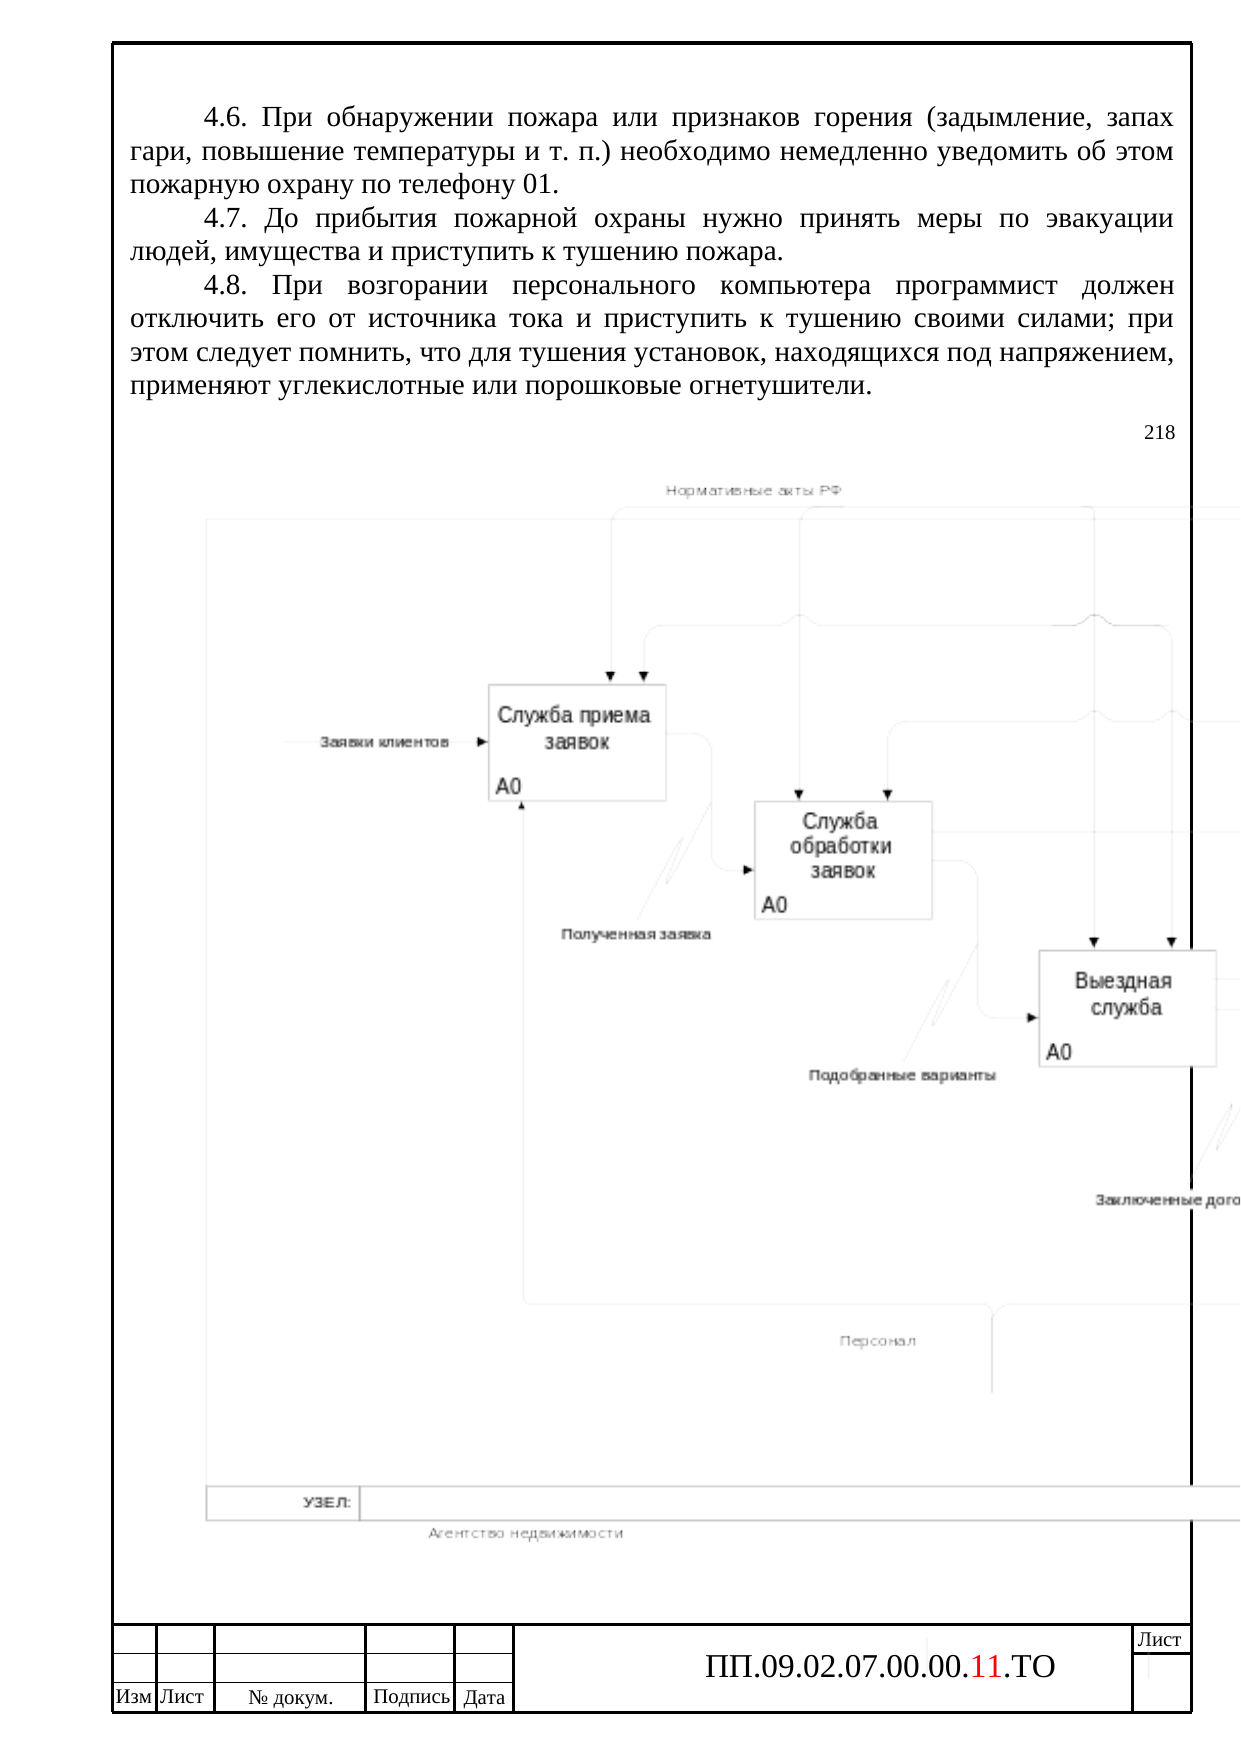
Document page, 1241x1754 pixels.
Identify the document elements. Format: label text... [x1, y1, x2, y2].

text 4.7. До прибытия пожарной охраны нужно принять меры по эвакуации людей, имущества и приступить к тушению пожара. [130, 200, 1175, 267]
text 4.8. При возгорании персонального компьютера программист должен отключить его от источника тока и приступить к тушению своими силами; при этом следует помнить, что для тушения установок, находящихся под напряжением, применяют углекислотные или порошковые огнетушители. [130, 267, 1175, 401]
text 4.6. При обнаружении пожара или признаков горения (задымление, запах гари, повышение температуры и т. п.) необходимо немедленно уведомить об этом пожарную охрану по телефону 01. [130, 99, 1175, 200]
